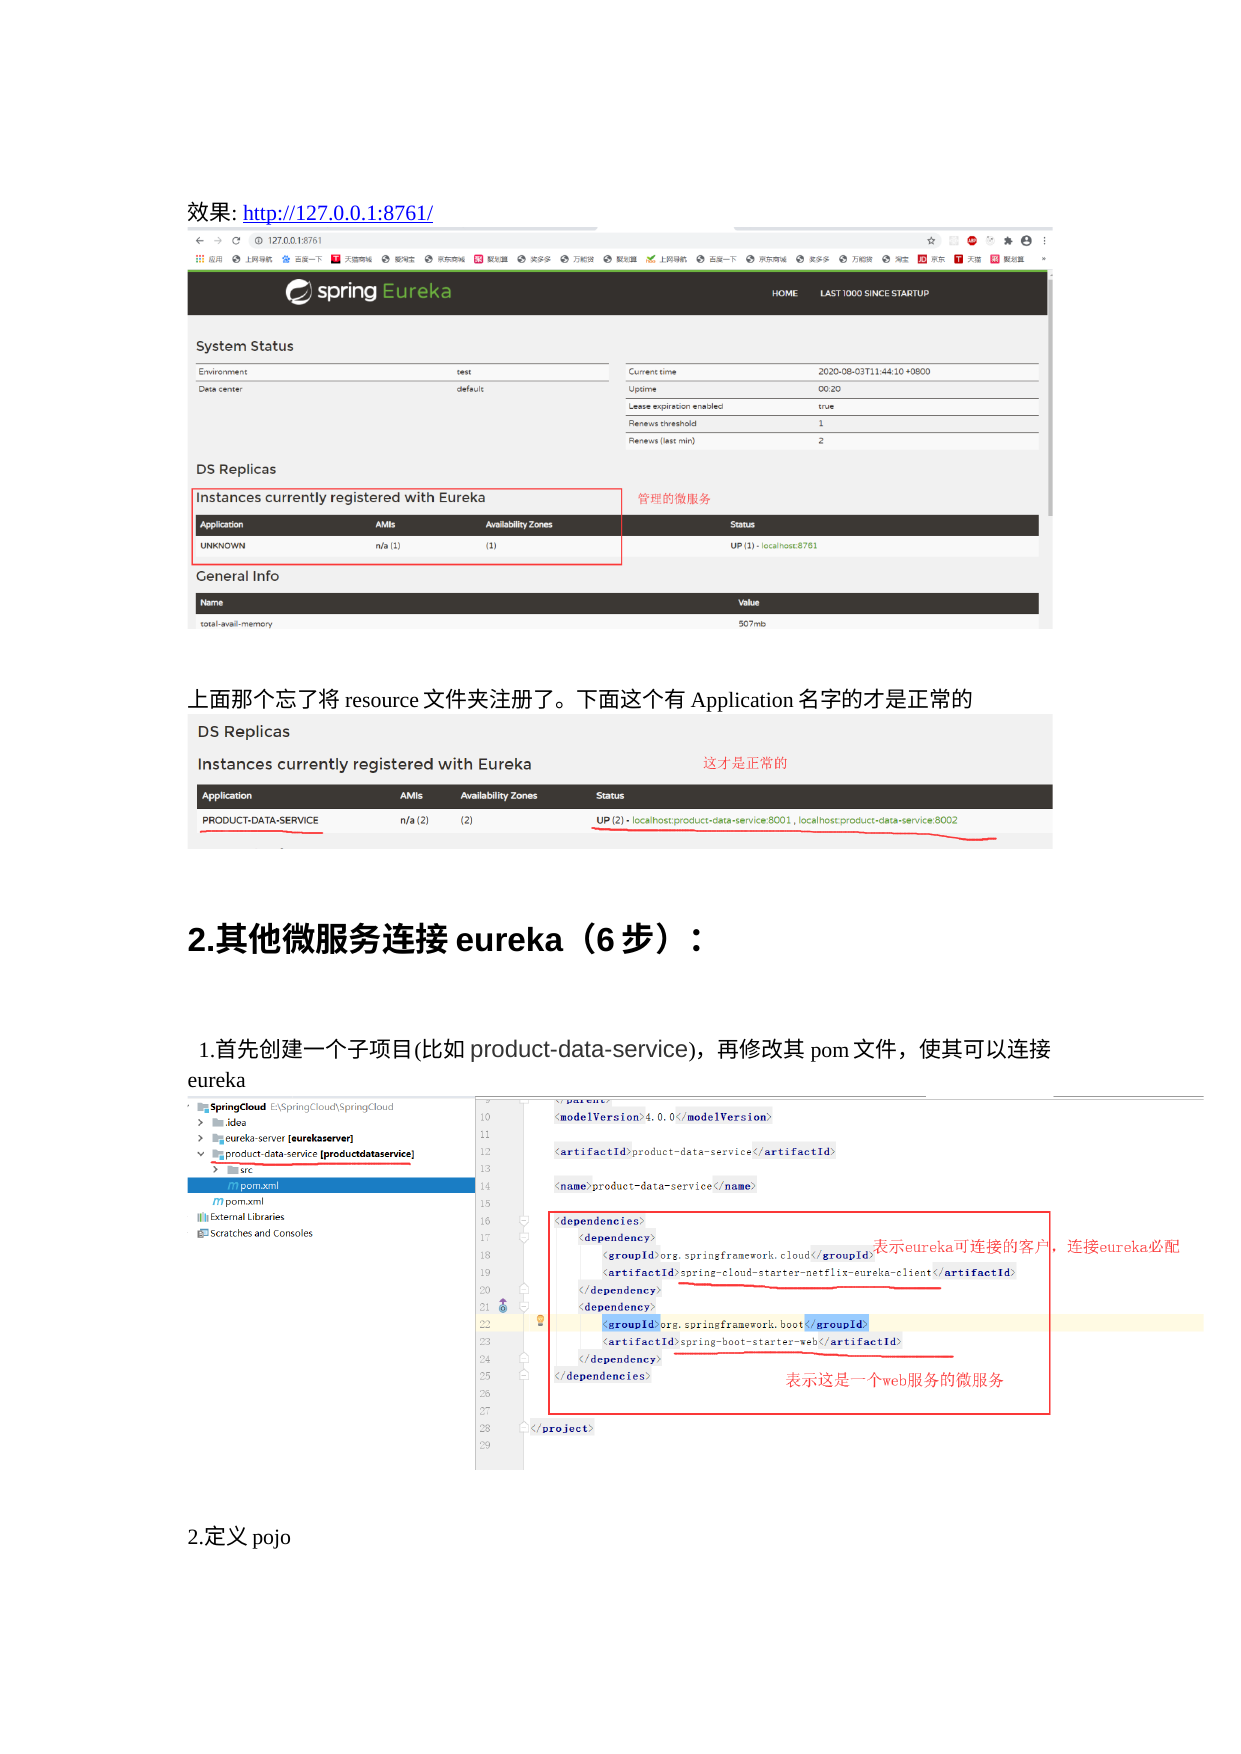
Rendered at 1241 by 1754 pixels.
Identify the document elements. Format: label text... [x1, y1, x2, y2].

text 上面那个忘了将resource文件夹注册了。下面这个有Application名字的才是正常的 [187, 682, 1053, 714]
picture [187, 227, 1053, 629]
subtitle 2.其他微服务连接eureka（6步）： [187, 904, 1053, 969]
text 1.首先创建一个子项目(比如product-data-service)，再修改其pom文件，使其可以连接eureka [187, 1031, 1053, 1096]
text 效果: http://127.0.0.1:8761/ [187, 194, 1053, 227]
picture [187, 714, 1053, 849]
text 2.定义pojo [187, 1519, 1053, 1551]
picture [187, 1096, 1204, 1470]
